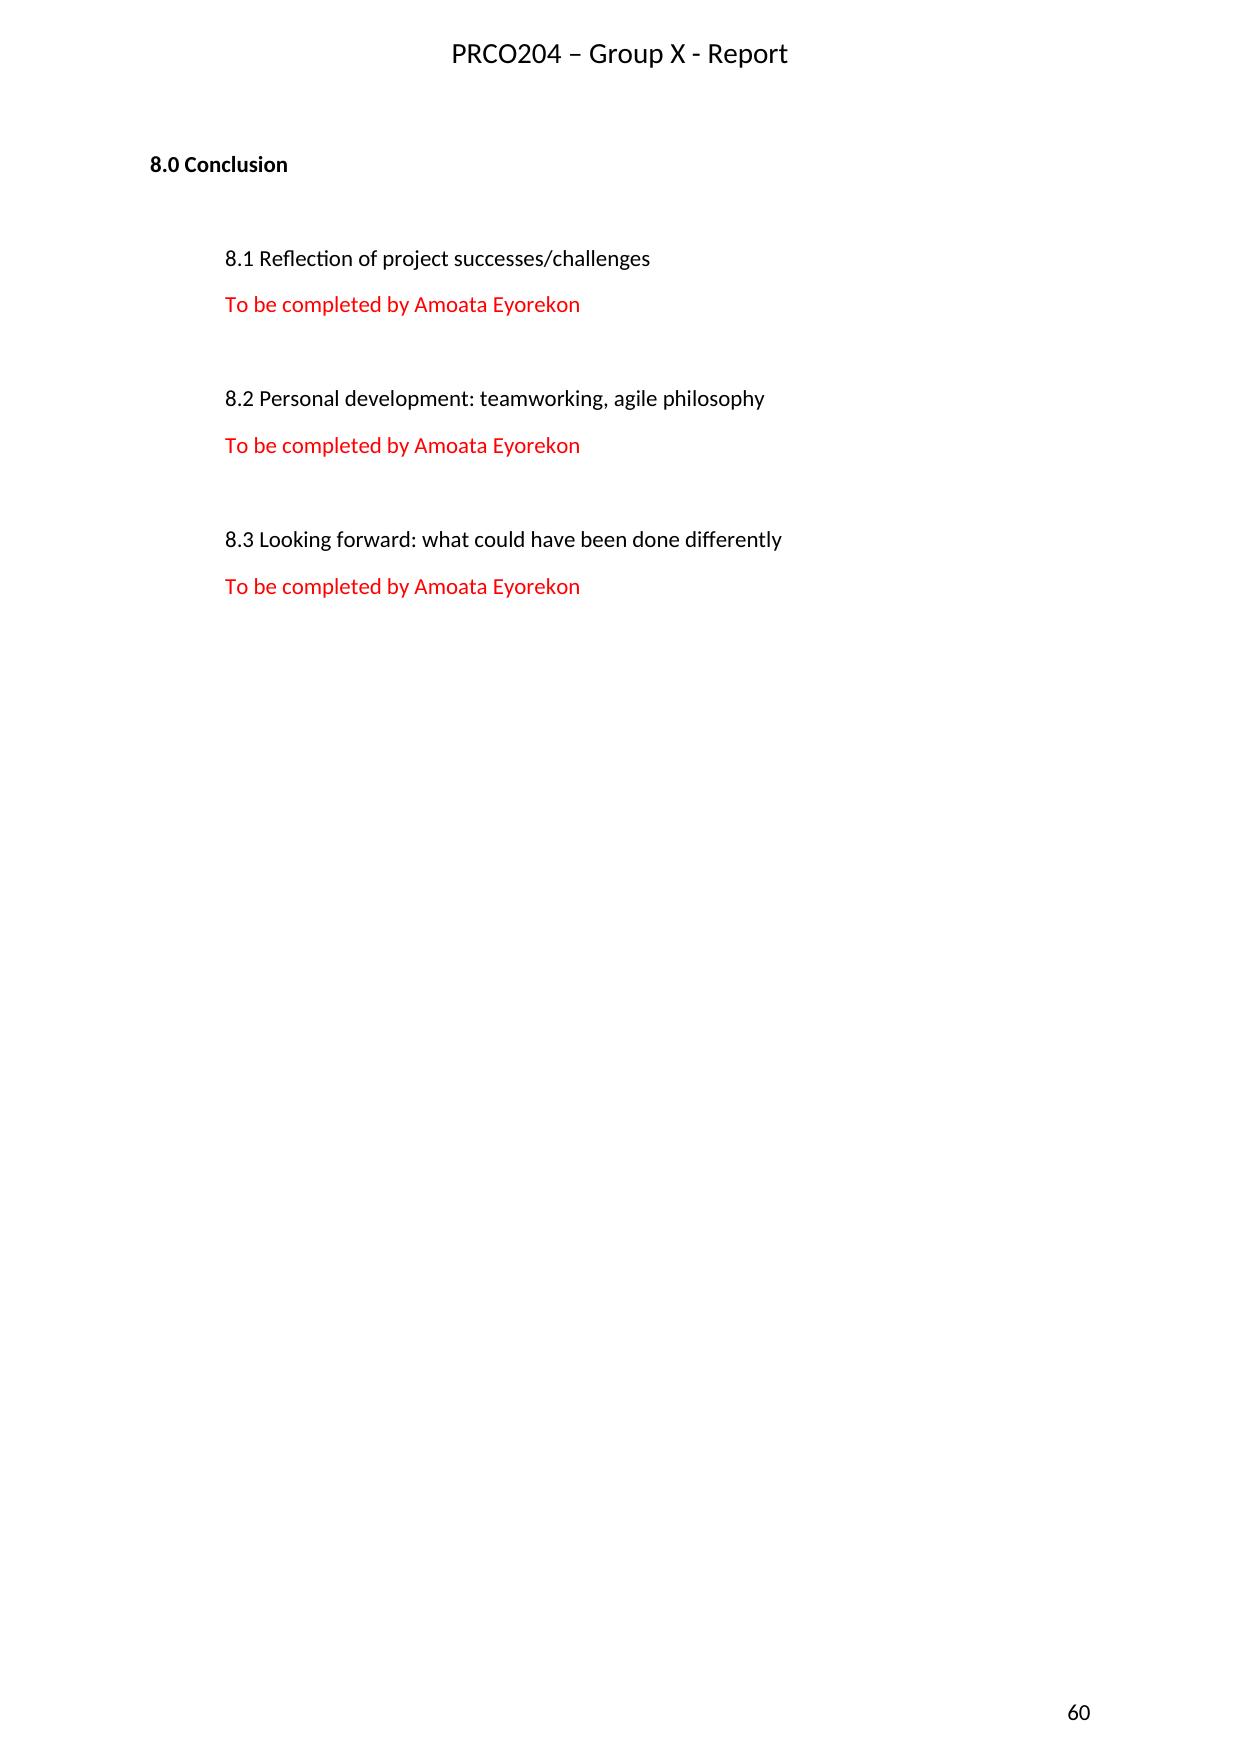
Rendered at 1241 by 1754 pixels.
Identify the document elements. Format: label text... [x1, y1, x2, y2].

text 8.0 Conclusion [150, 150, 1090, 178]
text To be completed by Amoata Eyorekon [150, 431, 1090, 459]
text 8.3 Looking forward: what could have been done differently [150, 525, 1090, 553]
text 8.1 Reflection of project successes/challenges [150, 244, 1090, 272]
text 8.2 Personal development: teamworking, agile philosophy [150, 384, 1090, 412]
text To be completed by Amoata Eyorekon [150, 572, 1090, 600]
text To be completed by Amoata Eyorekon [150, 291, 1090, 319]
